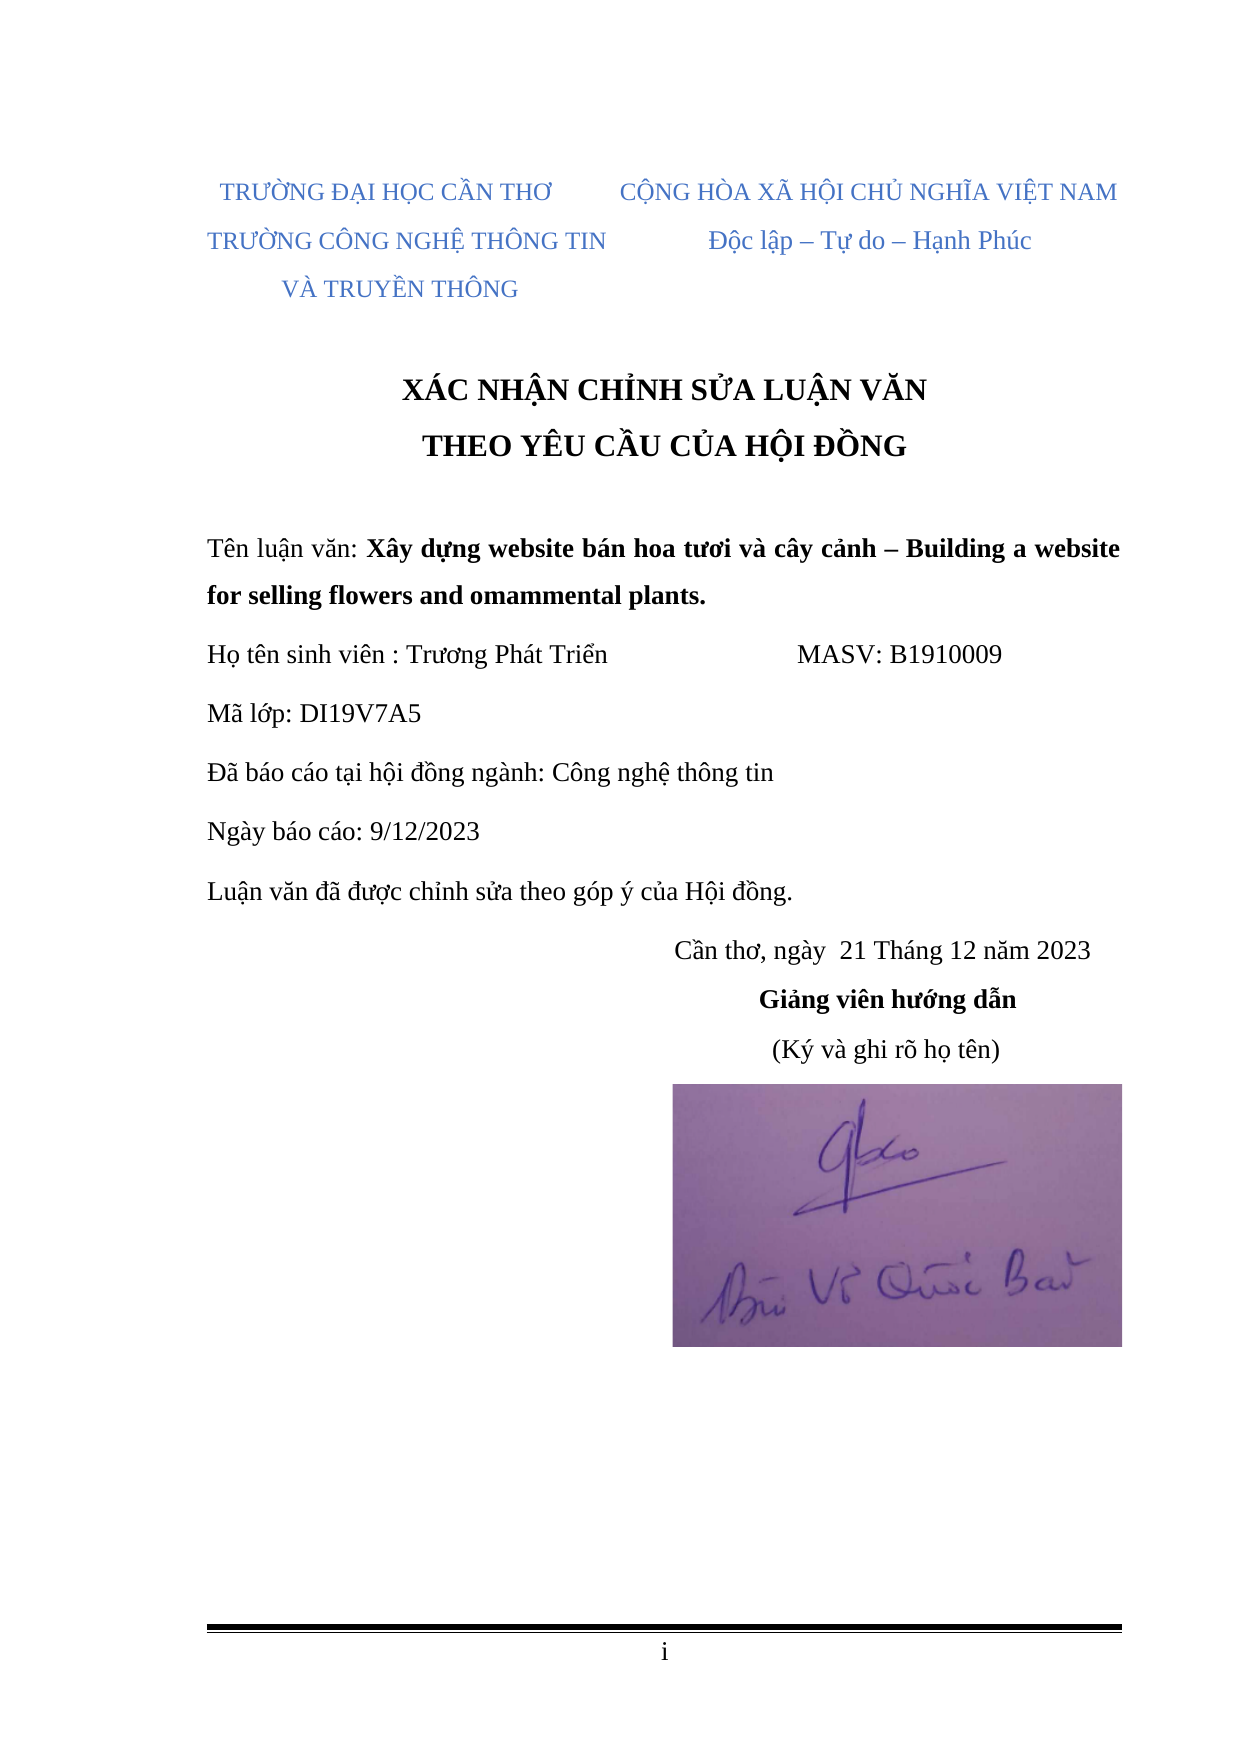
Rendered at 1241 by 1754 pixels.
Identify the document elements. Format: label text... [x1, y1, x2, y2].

text THEO YÊU CẦU CỦA HỘI ĐỒNG [207, 427, 1122, 463]
text TRƯỜNG CÔNG NGHỆ THÔNG TIN Độc lập – Tự do – Hạnh Phúc [207, 224, 1122, 255]
text Cần thơ, ngày 21 Tháng 12 năm 2023 [207, 934, 1122, 965]
text Họ tên sinh viên : Trương Phát Triển MASV: B1910009 [207, 638, 1122, 669]
text TRƯỜNG ĐẠI HỌC CẦN THƠ CỘNG HÒA XÃ HỘI CHỦ NGHĨA VIỆT NAM [207, 177, 1122, 206]
text XÁC NHẬN CHỈNH SỬA LUẬN VĂN [207, 371, 1122, 407]
text Giảng viên hướng dẫn [207, 984, 1122, 1015]
text Luận văn đã được chỉnh sửa theo góp ý của Hội đồng. [207, 875, 1122, 906]
text VÀ TRUYỀN THÔNG [207, 274, 1122, 303]
picture [672, 1084, 1123, 1347]
text Ngày báo cáo: 9/12/2023 [207, 816, 1122, 847]
text Mã lớp: DI19V7A5 [207, 697, 1122, 728]
text Đã báo cáo tại hội đồng ngành: Công nghệ thông tin [207, 756, 1122, 787]
text (Ký và ghi rõ họ tên) [207, 1033, 1122, 1064]
text Tên luận văn: Xây dựng website bán hoa tươi và cây cảnh – Building a website for selling flowers and omammental plants. [207, 532, 1122, 610]
